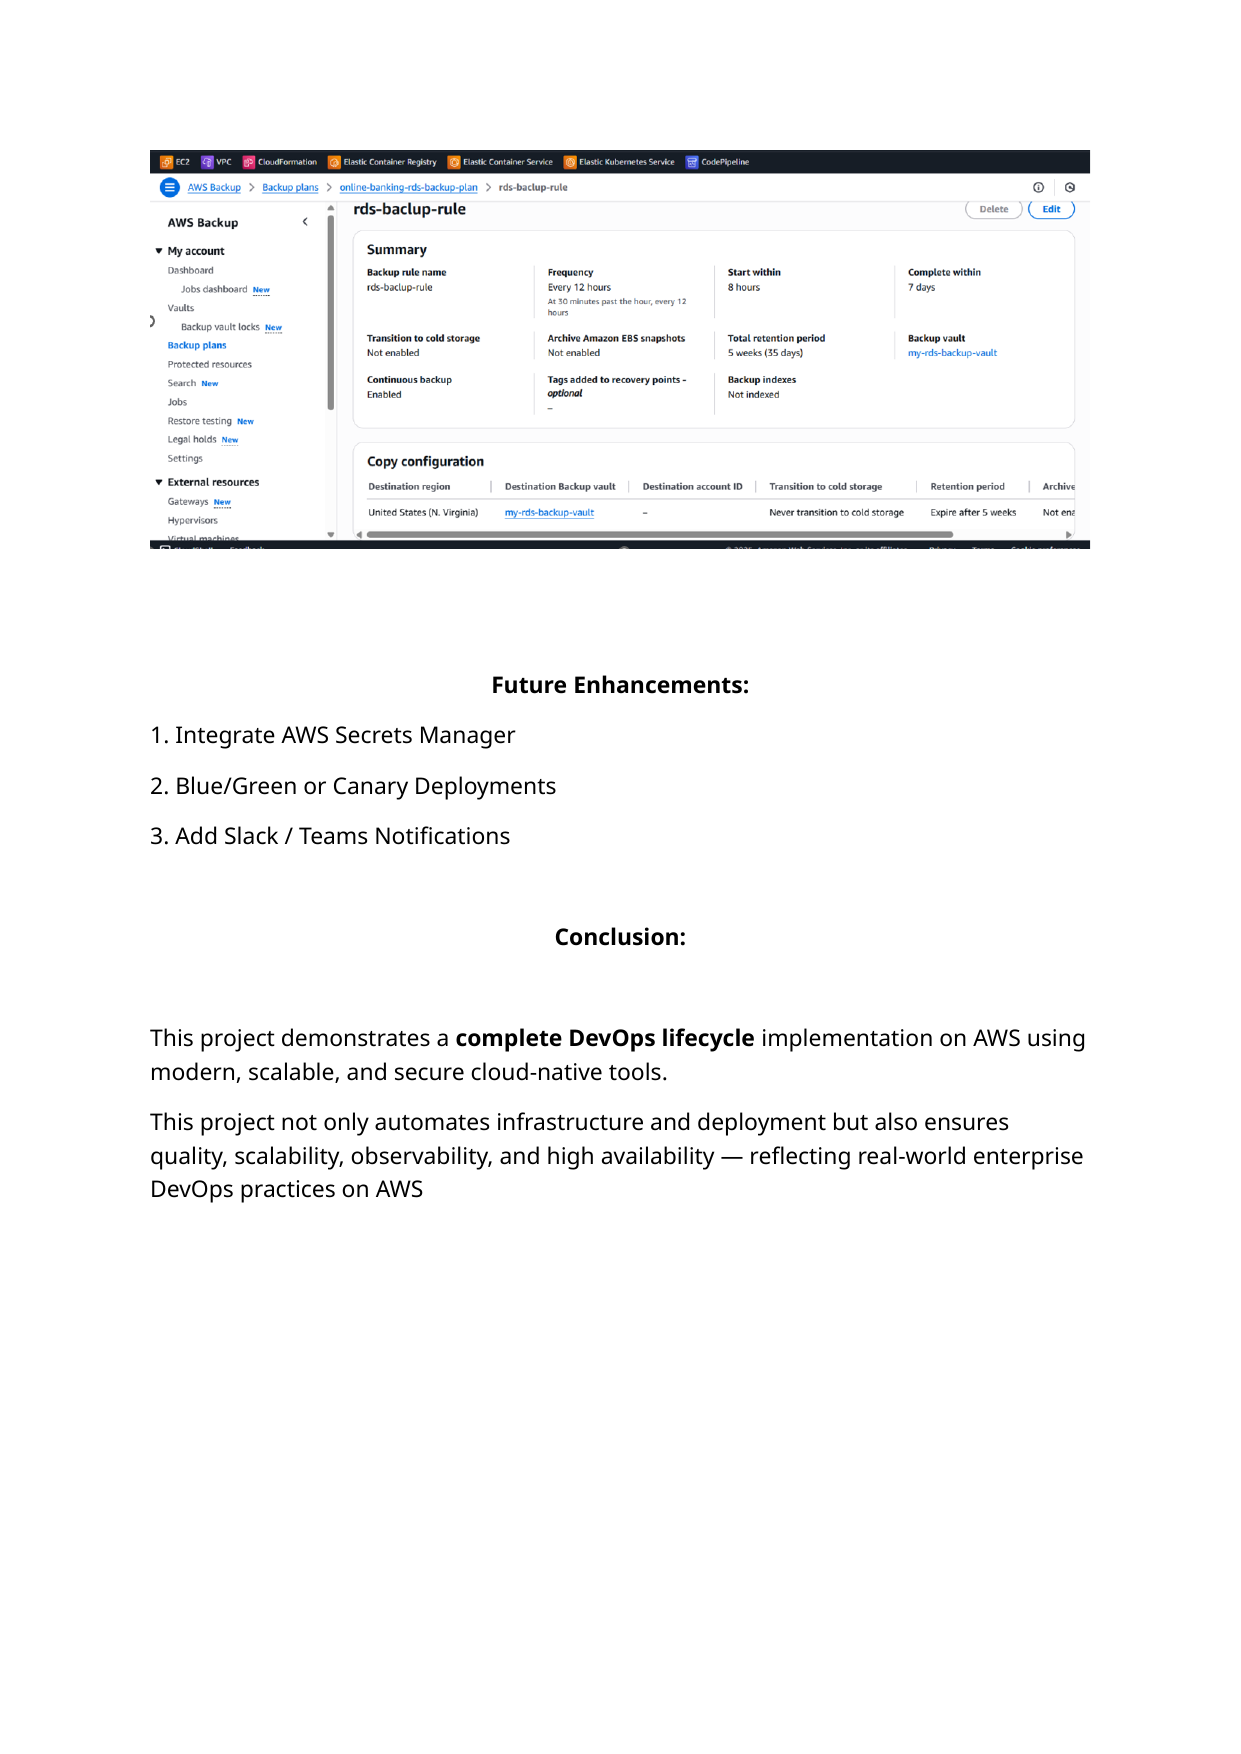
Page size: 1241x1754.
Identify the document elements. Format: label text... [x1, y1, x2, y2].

picture [150, 150, 1091, 549]
text This project not only automates infrastructure and deployment but also ensures quality, scalability, observability, and high availability — reflecting real-world enterprise DevOps practices on AWS [150, 1106, 1090, 1205]
text This project demonstrates a complete DevOps lifecycle implementation on AWS using modern, scalable, and secure cloud-native tools. [150, 1022, 1090, 1087]
text 2. Blue/Green or Canary Deployments [150, 770, 1090, 801]
text 1. Integrate AWS Secrets Manager [150, 719, 1090, 751]
text 3. Add Slack / Teams Notifications [150, 820, 1090, 851]
text Conclusion: [150, 921, 1090, 952]
text Future Enhancements: [150, 669, 1090, 700]
